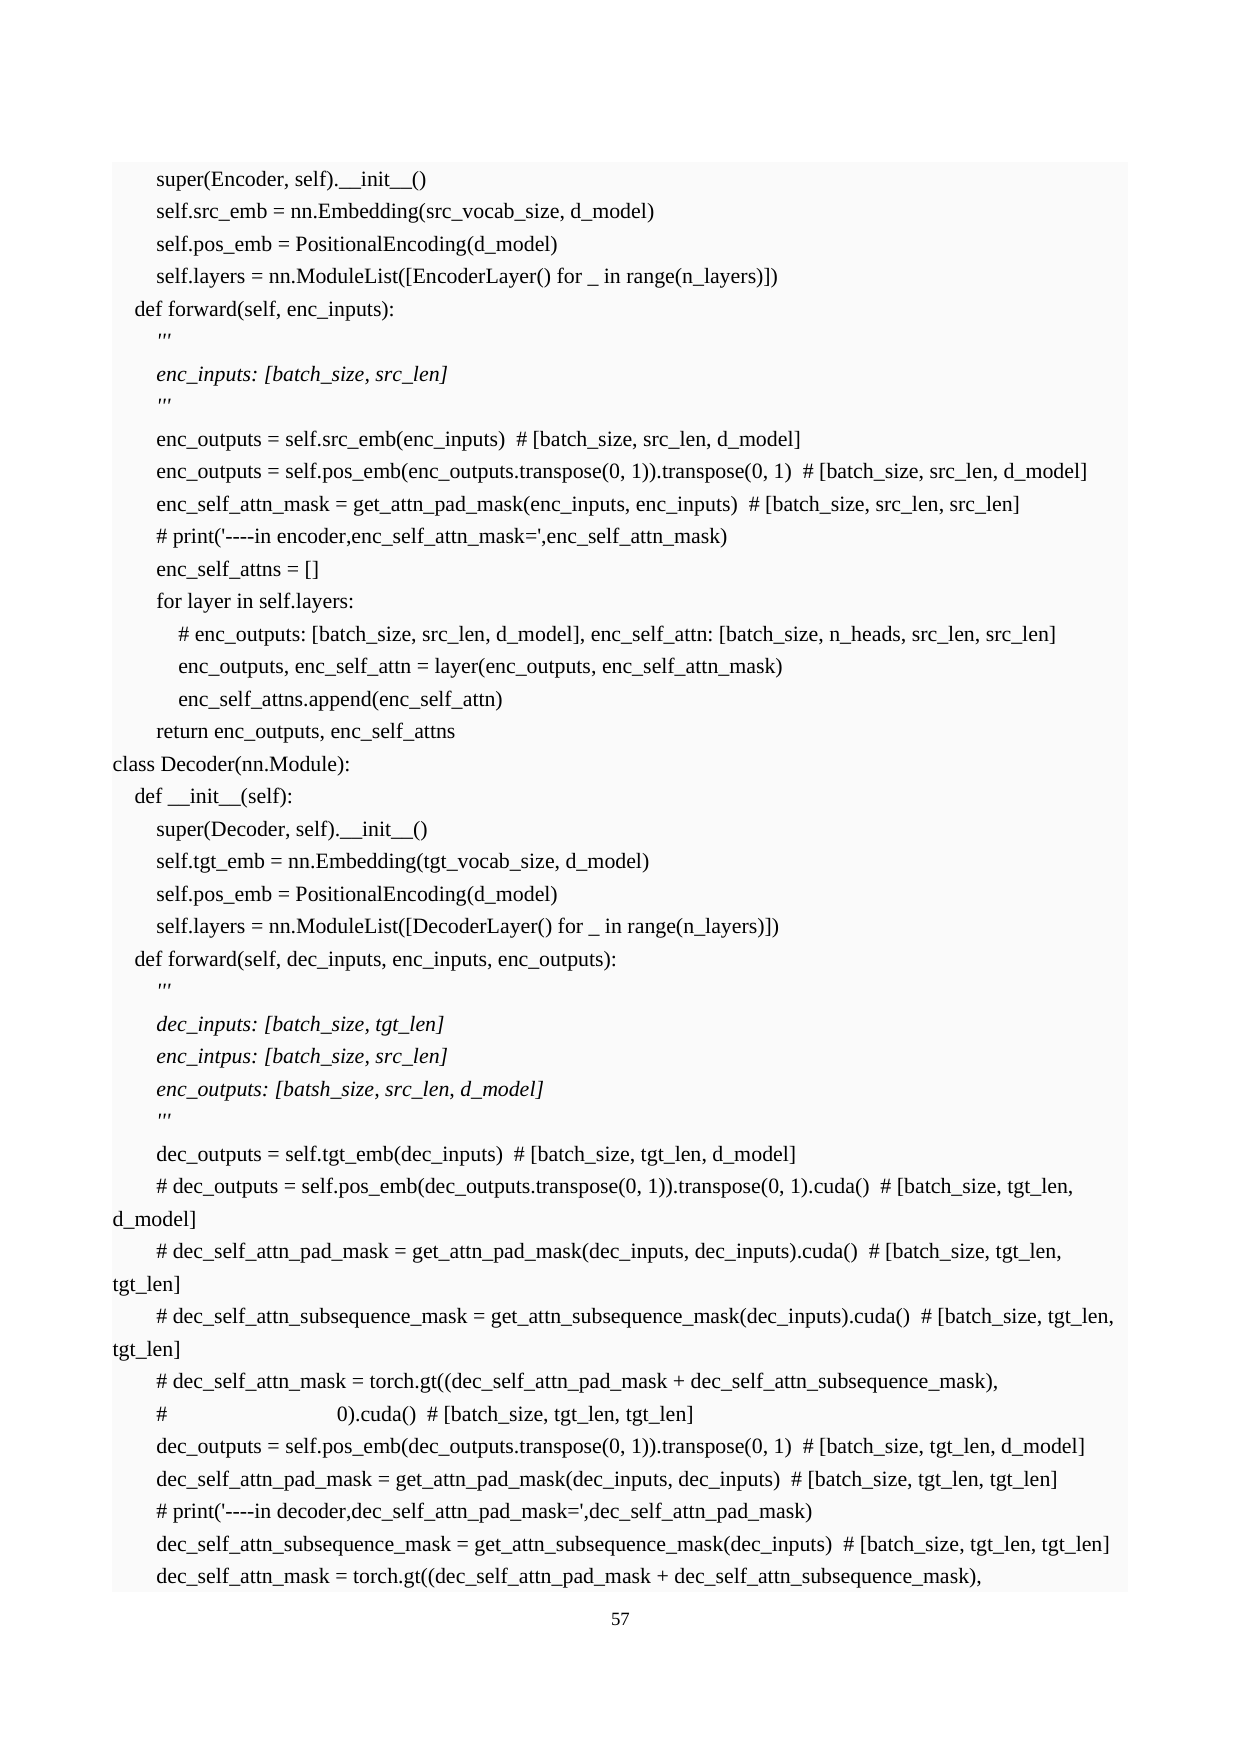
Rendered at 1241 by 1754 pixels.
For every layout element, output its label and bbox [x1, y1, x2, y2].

text [112, 162, 1128, 1592]
